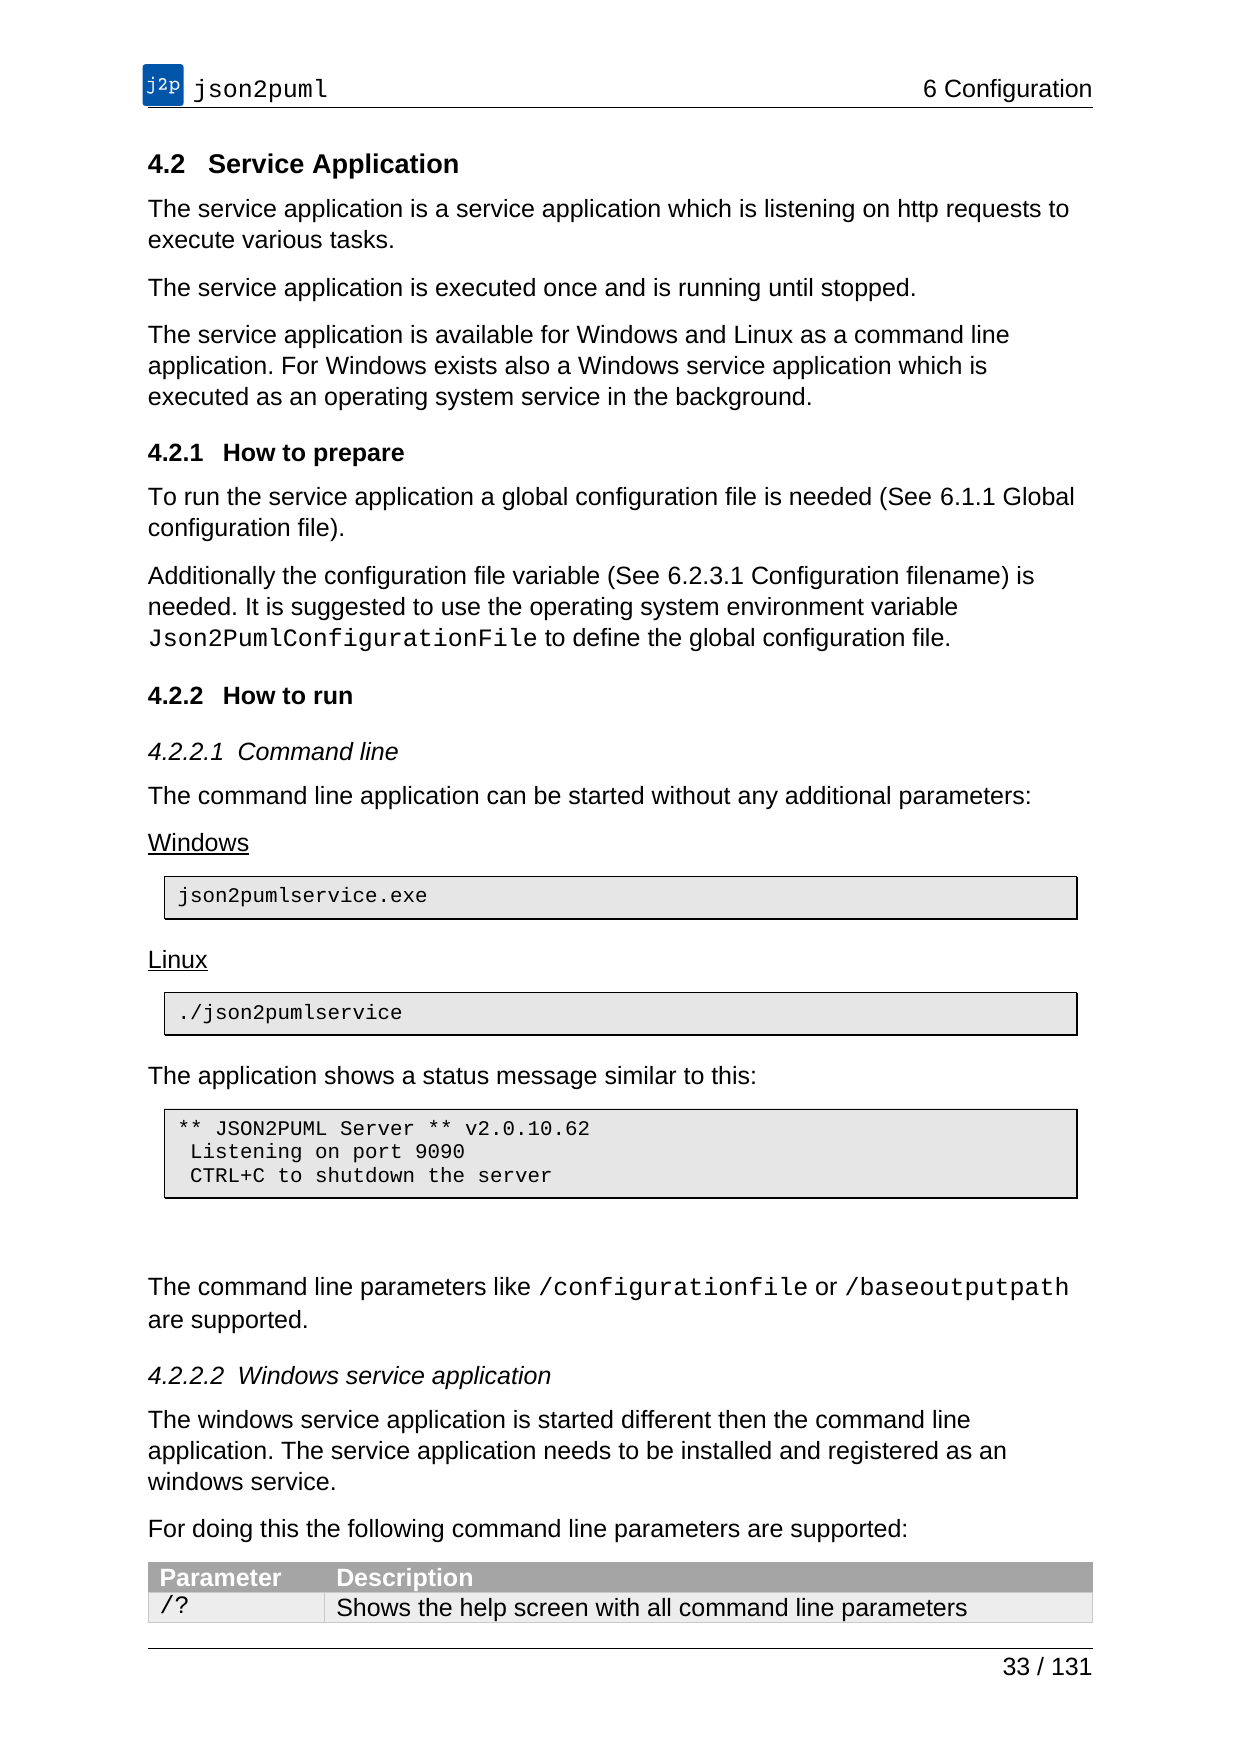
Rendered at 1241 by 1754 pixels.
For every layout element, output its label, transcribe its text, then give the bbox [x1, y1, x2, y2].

subtitle Service Application [148, 148, 1093, 179]
text ./json2pumlservice [165, 993, 1076, 1034]
text CTRL+C to shutdown the server [165, 1156, 1076, 1197]
table_header Description [325, 1563, 1092, 1592]
text The service application is available for Windows and Linux as a command line application. For Windows exists also a Windows service application which is executed as an operating system service in the background. [148, 320, 1093, 411]
text The command line application can be started without any additional parameters: [148, 781, 1093, 809]
text Linux [148, 944, 1093, 973]
text Listening on port 9090 [165, 1132, 1076, 1156]
subtitle How to prepare [148, 438, 1093, 467]
text Windows [148, 828, 1093, 857]
text The service application is a service application which is listening on http requests to execute various tasks. [148, 194, 1093, 254]
subtitle How to run [148, 681, 1093, 710]
text The windows service application is started different then the command line application. The service application needs to be installed and registered as an windows service. [148, 1405, 1093, 1496]
text json2pumlservice.exe [165, 877, 1076, 918]
text The service application is executed once and is running until stopped. [148, 273, 1093, 301]
table_header Parameter [149, 1563, 324, 1592]
table_cell /? [149, 1593, 324, 1622]
picture [142, 64, 184, 106]
text For doing this the following command line parameters are supported: [148, 1514, 1093, 1543]
text The application shows a status message similar to this: [148, 1061, 1093, 1089]
text ** JSON2PUML Server ** v2.0.10.62 [165, 1110, 1076, 1132]
subtitle Command line [148, 737, 1093, 766]
subtitle Windows service application [148, 1361, 1093, 1390]
text Additionally the configuration file variable (See 6.2.3.1 Configuration filename) is needed. It is suggested to use the operating system environment variable Json2PumlConfigurationFile to define the global configuration file. [148, 561, 1093, 654]
table_cell Shows the help screen with all command line parameters [325, 1593, 1092, 1622]
text The command line parameters like /configurationfile or /baseoutputpath are supported. [148, 1272, 1093, 1334]
text To run the service application a global configuration file is needed (See 6.1.1 Global configuration file). [148, 482, 1093, 542]
